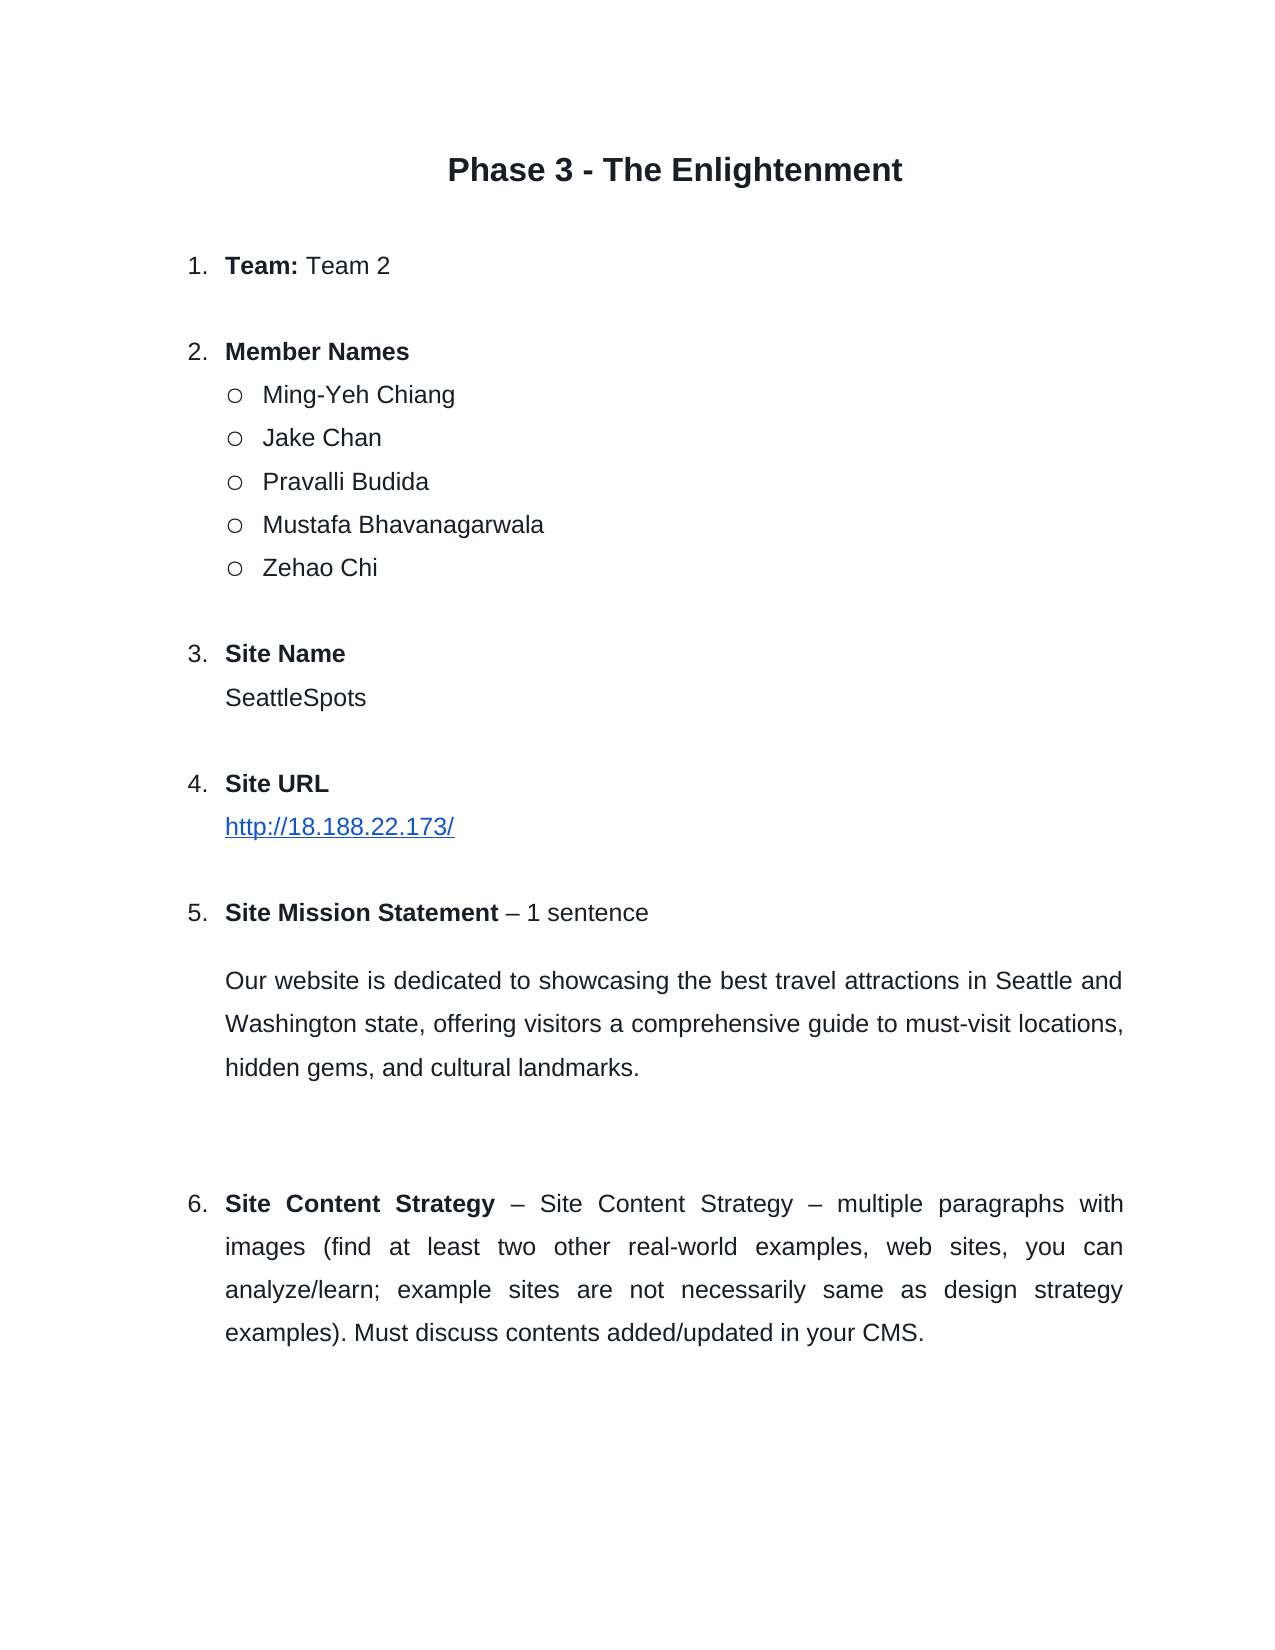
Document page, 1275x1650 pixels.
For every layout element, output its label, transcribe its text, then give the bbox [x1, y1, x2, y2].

list Ming-Yeh Chiang [225, 380, 1125, 409]
list Site Content Strategy – Site Content Strategy – multiple paragraphs with images (find at least two other real-world examples, web sites, you can analyze/learn; example sites are not necessarily same as design strategy examples). Must discuss contents added/updated in your CMS. [187, 1189, 1125, 1347]
list Jake Chan [225, 423, 1125, 452]
list Site URL [187, 769, 1125, 797]
list Site Mission Statement – 1 sentence [187, 898, 1125, 927]
text SeattleSpots [225, 682, 1125, 711]
text http://18.188.22.173/ [225, 812, 1125, 841]
list Pravalli Budida [225, 467, 1125, 495]
list Team: Team 2 [187, 251, 1125, 279]
list Member Names [187, 337, 1125, 366]
list Zehao Chi [225, 553, 1125, 582]
list Site Name [187, 639, 1125, 668]
text Our website is dedicated to showcasing the best travel attractions in Seattle and Washington state, offering visitors a comprehensive guide to must-visit locations, hidden gems, and cultural landmarks. [225, 966, 1125, 1081]
text Phase 3 - The Enlightenment [225, 150, 1125, 188]
list Mustafa Bhavanagarwala [225, 510, 1125, 539]
